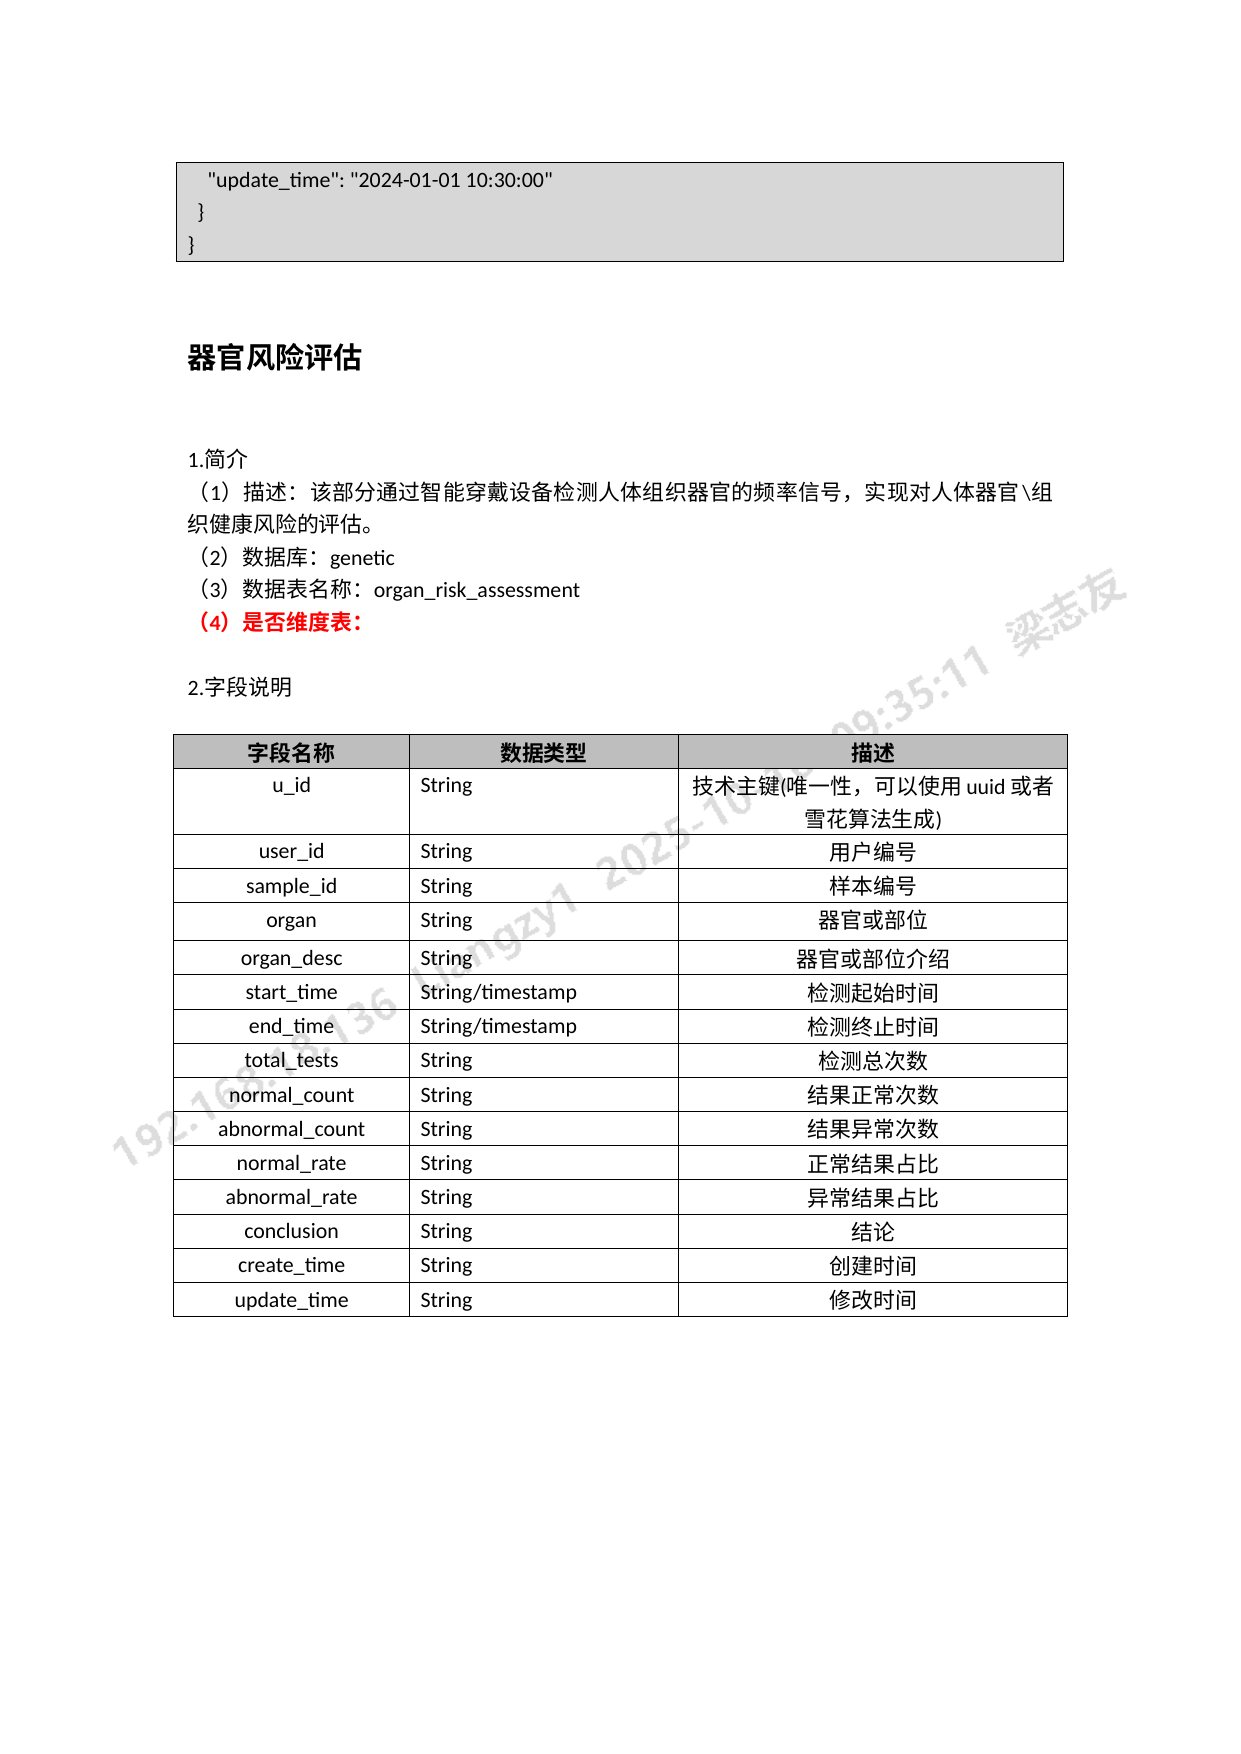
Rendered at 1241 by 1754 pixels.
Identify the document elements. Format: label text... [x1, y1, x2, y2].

table_cell 正常结果占比 [679, 1146, 1067, 1179]
table_cell String [410, 1249, 678, 1282]
table_cell normal_count [174, 1078, 409, 1111]
table_cell String [410, 1215, 678, 1248]
table_cell abnormal_rate [174, 1180, 409, 1213]
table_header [177, 163, 1063, 261]
table_cell conclusion [174, 1215, 409, 1248]
table_cell String [410, 1078, 678, 1111]
table_cell 用户编号 [679, 835, 1067, 868]
table_cell String [410, 1044, 678, 1077]
table_cell organ [174, 903, 409, 940]
subtitle 器官风险评估 [187, 323, 1053, 388]
table_cell 器官或部位介绍 [679, 941, 1067, 974]
table_cell String [410, 869, 678, 902]
table_cell String [410, 835, 678, 868]
table_header 数据类型 [410, 735, 678, 768]
table_cell String/timestamp [410, 1010, 678, 1043]
table_header 字段名称 [174, 735, 409, 768]
table_cell String [410, 1283, 678, 1316]
table_cell 结论 [679, 1215, 1067, 1248]
list （3）数据表名称：organ_risk_assessment [187, 572, 1053, 604]
table_cell String [410, 941, 678, 974]
table_cell String [410, 1146, 678, 1179]
table_cell start_time [174, 975, 409, 1008]
table_cell 修改时间 [679, 1283, 1067, 1316]
table_cell 检测总次数 [679, 1044, 1067, 1077]
table_cell 器官或部位 [679, 903, 1067, 940]
table_cell 检测起始时间 [679, 975, 1067, 1008]
table_cell end_time [174, 1010, 409, 1043]
table_cell String/timestamp [410, 975, 678, 1008]
table_cell 技术主键(唯一性，可以使用uuid或者雪花算法生成) [679, 769, 1067, 834]
table_cell 检测终止时间 [679, 1010, 1067, 1043]
table_cell sample_id [174, 869, 409, 902]
table_cell String [410, 1180, 678, 1213]
list （2）数据库：genetic [187, 539, 1053, 572]
table_cell total_tests [174, 1044, 409, 1077]
table_cell String [410, 1112, 678, 1145]
table_cell normal_rate [174, 1146, 409, 1179]
table_cell organ_desc [174, 941, 409, 974]
table_cell abnormal_count [174, 1112, 409, 1145]
table_cell user_id [174, 835, 409, 868]
table_cell 创建时间 [679, 1249, 1067, 1282]
list 1.简介 [187, 442, 1053, 474]
table_cell update_time [174, 1283, 409, 1316]
list 2.字段说明 [187, 669, 1053, 702]
list （4）是否维度表： [187, 604, 1053, 637]
table_cell String [410, 769, 678, 834]
table_cell 结果异常次数 [679, 1112, 1067, 1145]
table_cell create_time [174, 1249, 409, 1282]
table_cell 结果正常次数 [679, 1078, 1067, 1111]
table_cell u_id [174, 769, 409, 834]
list （1）描述：该部分通过智能穿戴设备检测人体组织器官的频率信号，实现对人体器官\组织健康风险的评估。 [187, 474, 1053, 539]
table_cell String [410, 903, 678, 940]
table_header 描述 [679, 735, 1067, 768]
table_cell 异常结果占比 [679, 1180, 1067, 1213]
table_cell 样本编号 [679, 869, 1067, 902]
